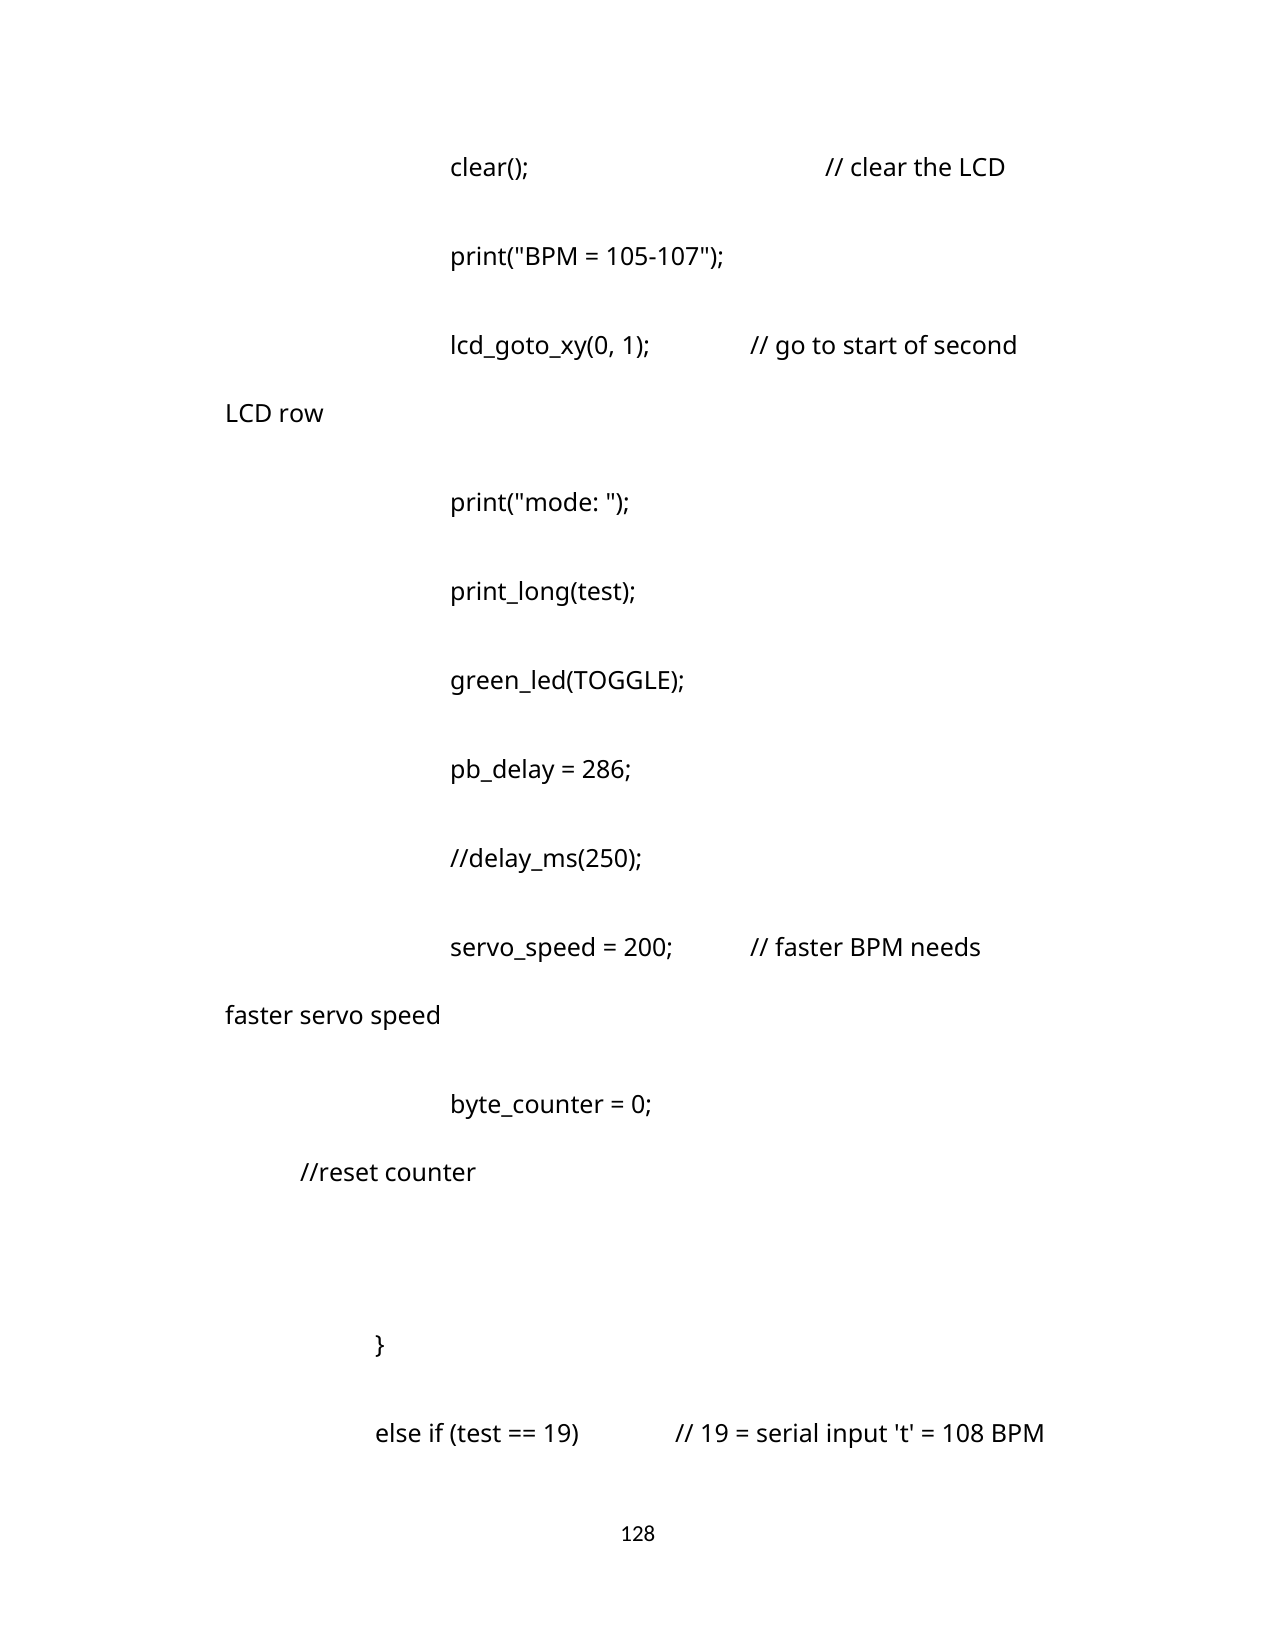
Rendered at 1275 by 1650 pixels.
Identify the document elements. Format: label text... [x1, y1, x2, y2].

text lcd_goto_xy(0, 1); // go to start of second LCD row [225, 328, 1050, 430]
text byte_counter = 0; //reset counter [225, 1087, 1050, 1189]
text //delay_ms(250); [225, 841, 1050, 875]
text print("BPM = 105-107"); [225, 239, 1050, 273]
text } [225, 1327, 1050, 1361]
text pb_delay = 286; [225, 752, 1050, 786]
text clear(); // clear the LCD [225, 150, 1050, 184]
text print_long(test); [225, 574, 1050, 608]
text print("mode: "); [225, 485, 1050, 519]
text else if (test == 19) // 19 = serial input 't' = 108 BPM [225, 1416, 1050, 1450]
text green_led(TOGGLE); [225, 663, 1050, 697]
text servo_speed = 200; // faster BPM needs faster servo speed [225, 930, 1050, 1032]
